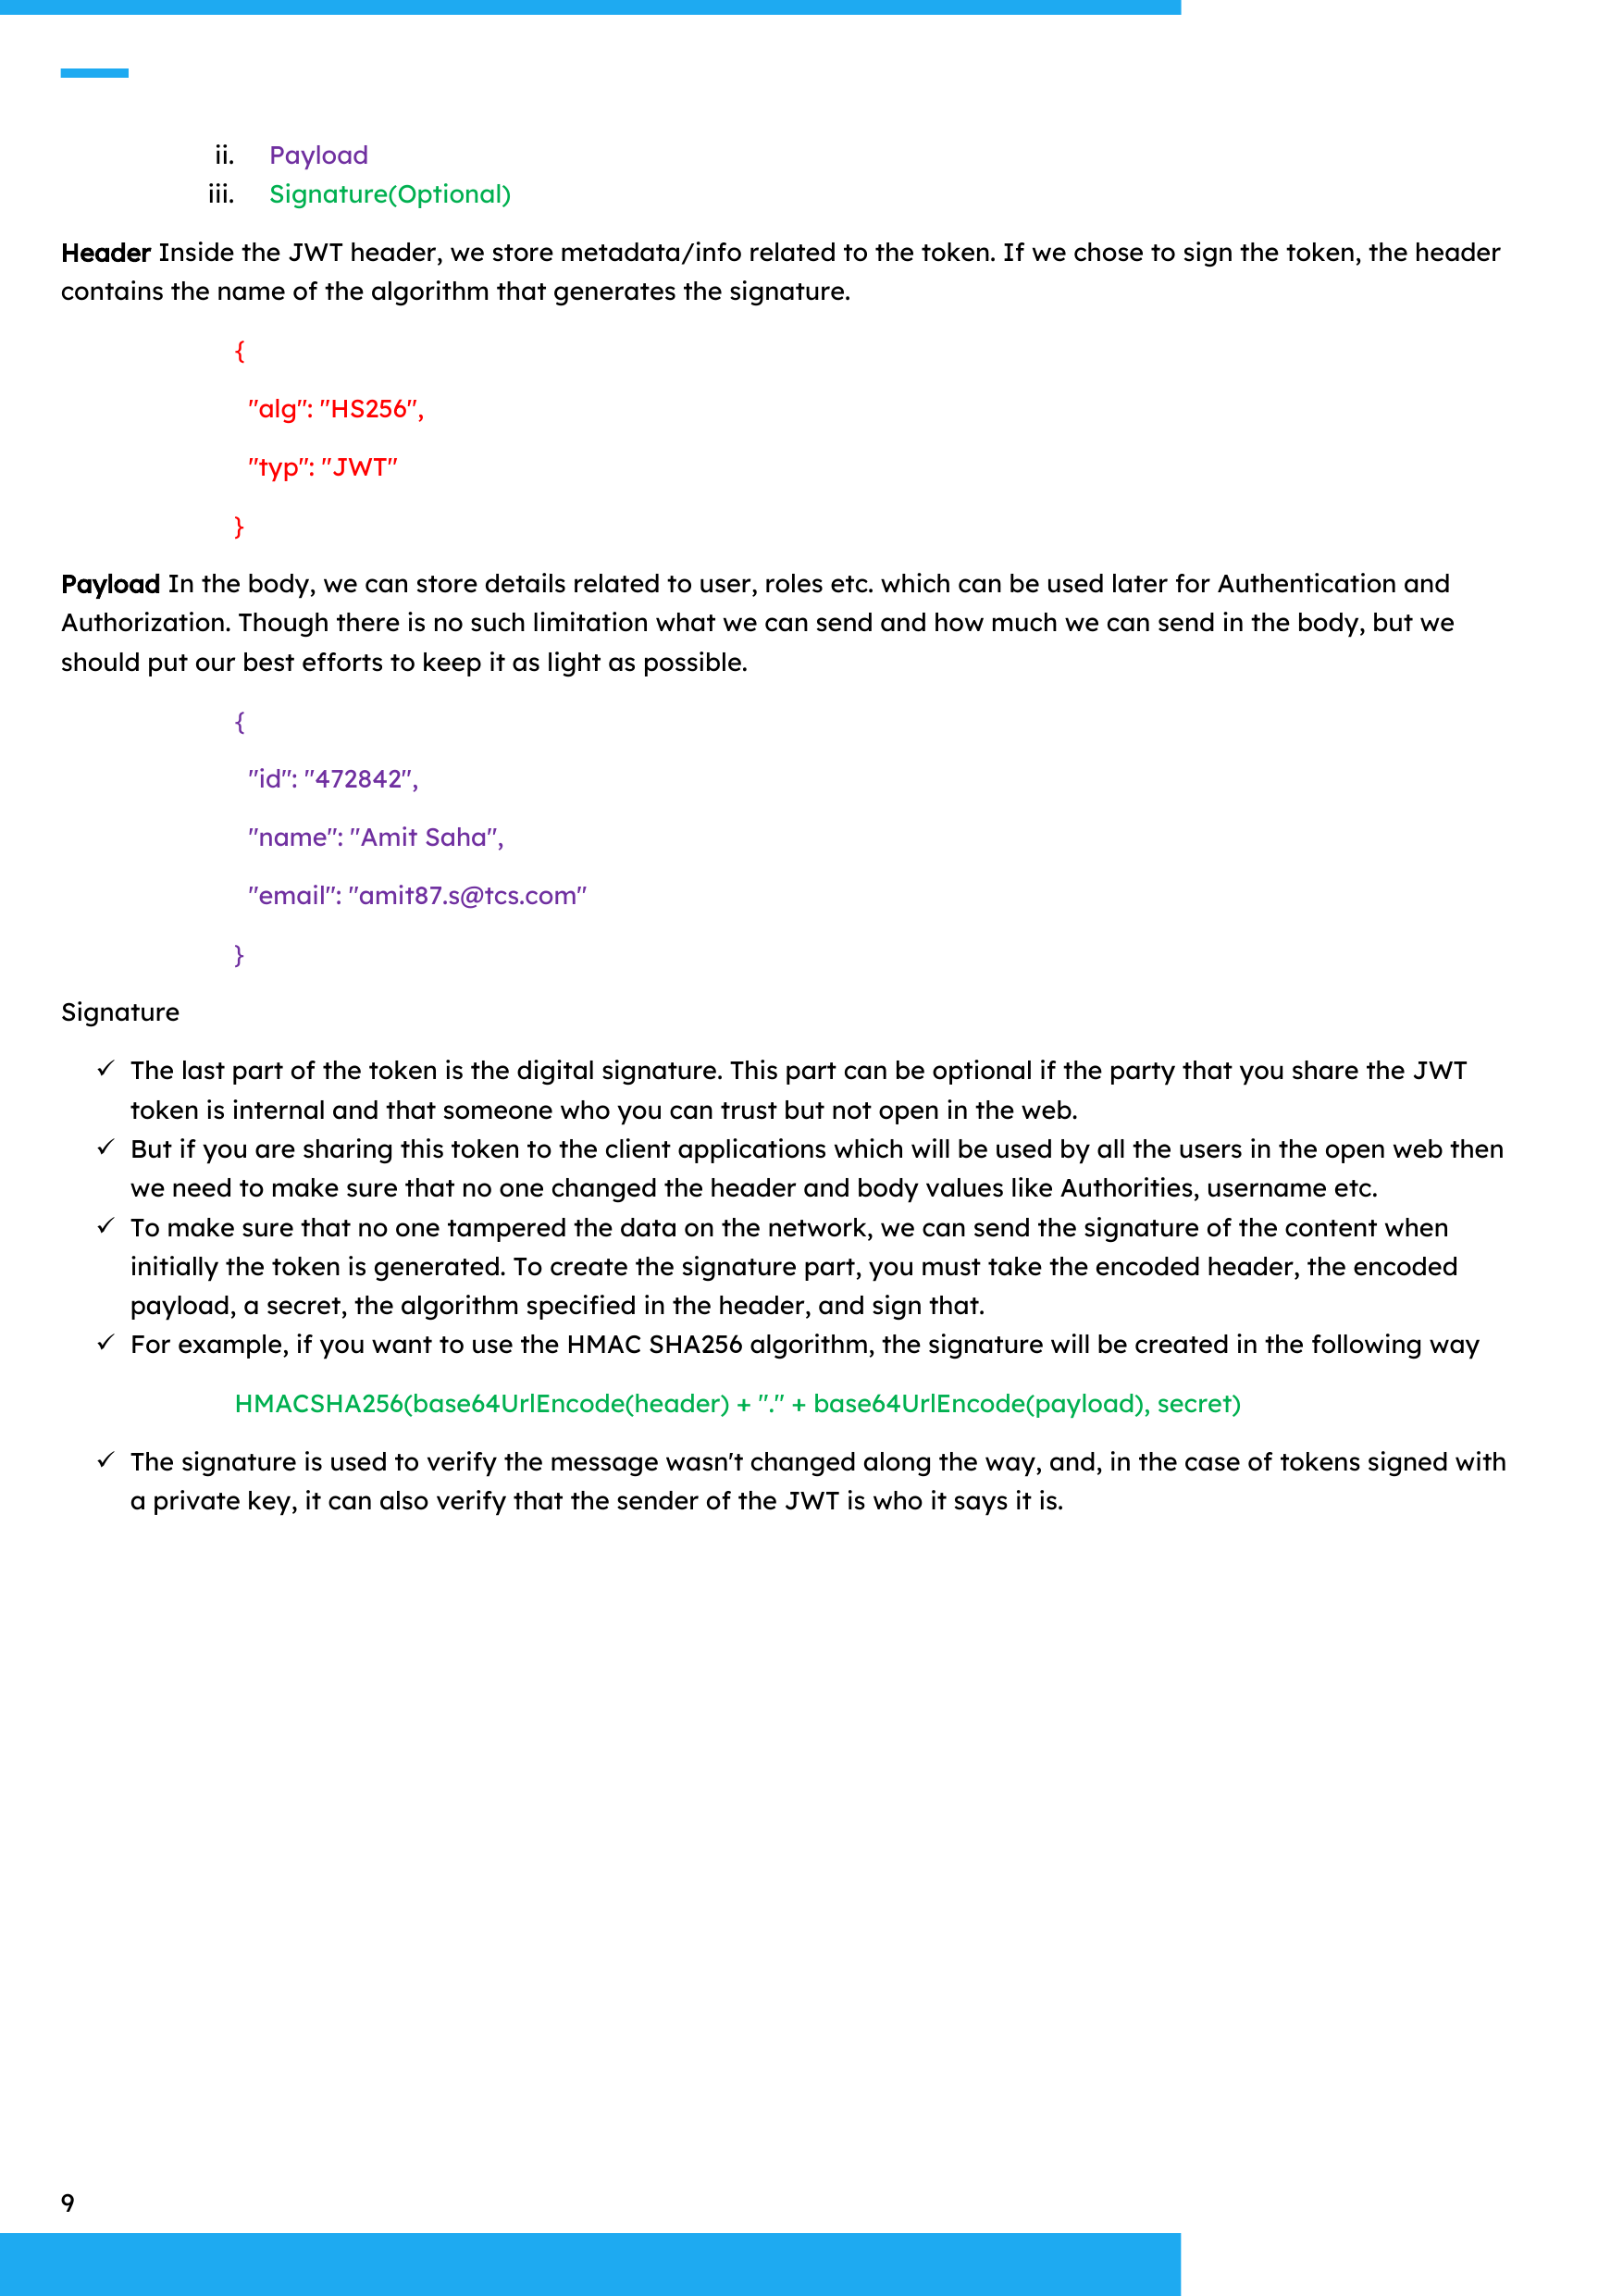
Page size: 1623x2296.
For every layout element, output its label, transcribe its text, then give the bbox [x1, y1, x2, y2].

text Header Inside the JWT header, we store metadata/info related to the token. If we chose to sign the token, the header contains the name of the algorithm that generates the signature. [61, 236, 1526, 307]
text "id": "472842", [234, 763, 1526, 794]
list Signature(Optional) [234, 178, 1526, 209]
text "name": "Amit Saha", [234, 821, 1526, 852]
list To make sure that no one tampered the data on the network, we can send the signature of the content when initially the token is generated. To create the signature part, you must take the encoded header, the encoded payload, a secret, the algorithm specified in the header, and sign that. [95, 1211, 1526, 1321]
text Payload In the body, we can store details related to user, roles etc. which can be used later for Authentication and Authorization. Though there is no such limitation what we can send and how much we can send in the body, but we should put our best efforts to keep it as light as possible. [61, 567, 1526, 677]
text Signature [61, 997, 1526, 1028]
list The signature is used to verify the message wasn't changed along the way, and, in the case of tokens signed with a private key, it can also verify that the sender of the JWT is who it says it is. [95, 1446, 1526, 1516]
text } [234, 509, 1526, 540]
text "alg": "HS256", [234, 392, 1526, 424]
text } [234, 937, 1526, 969]
list The last part of the token is the digital signature. This part can be optional if the party that you share the JWT token is internal and that someone who you can trust but not open in the web. [95, 1055, 1526, 1125]
picture [60, 68, 129, 78]
list But if you are sharing this token to the client applications which will be used by all the users in the open web then we need to make sure that no one changed the header and body values like Authorities, username etc. [95, 1133, 1526, 1204]
text HMACSHA256(base64UrlEncode(header) + "." + base64UrlEncode(payload), secret) [234, 1387, 1526, 1419]
text "typ": "JWT" [234, 451, 1526, 482]
picture [0, 0, 1182, 15]
list Payload [234, 139, 1526, 170]
list For example, if you want to use the HMAC SHA256 algorithm, the signature will be created in the following way [95, 1329, 1526, 1360]
text { [234, 704, 1526, 736]
text { [234, 334, 1526, 366]
picture [0, 2233, 1182, 2296]
text "email": "amit87.s@tcs.com" [234, 879, 1526, 911]
